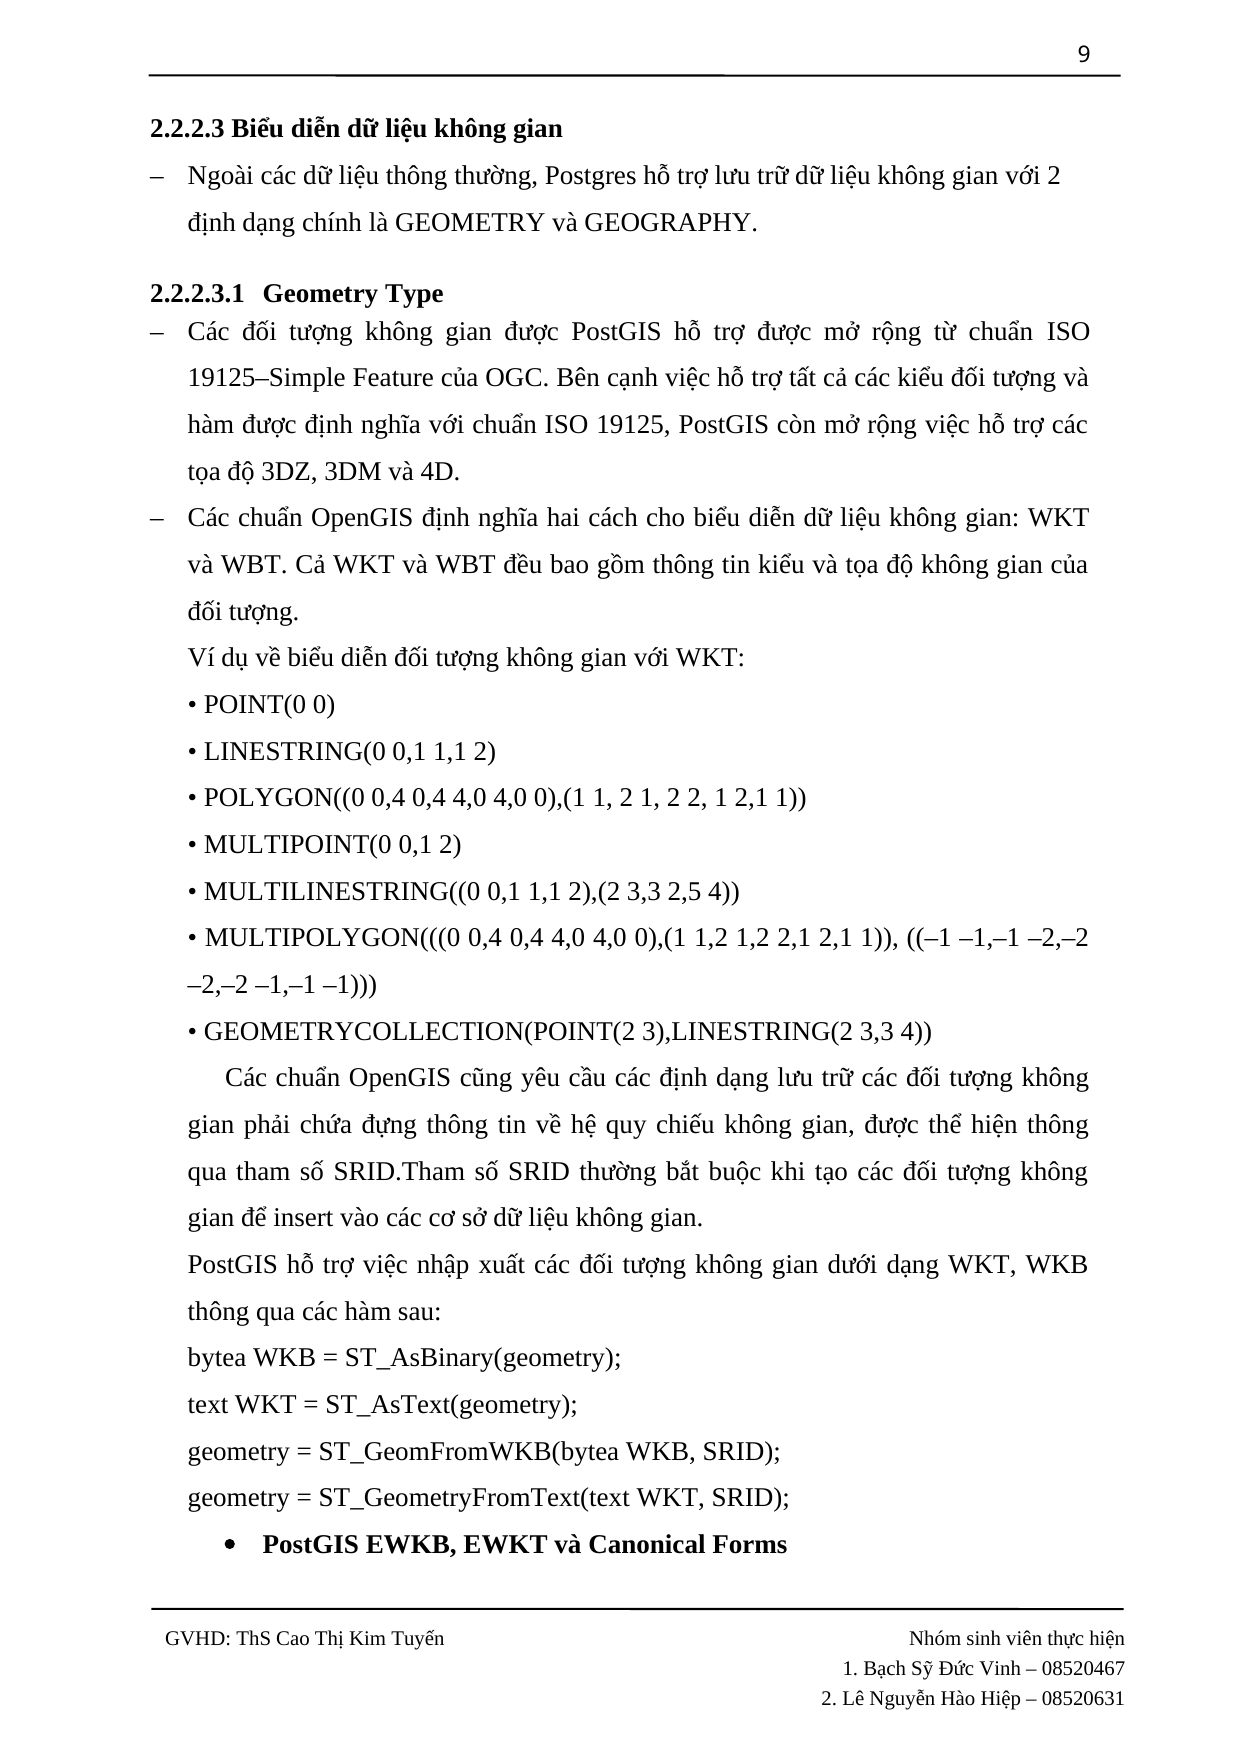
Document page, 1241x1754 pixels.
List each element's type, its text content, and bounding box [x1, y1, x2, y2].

text • POINT(0 0) [187, 688, 1090, 719]
text bytea WKB = ST_AsBinary(geometry); [187, 1342, 1090, 1373]
list Các đối tượng không gian được PostGIS hỗ trợ được mở rộng từ chuẩn ISO 19125–Simple Feature của OGC. Bên cạnh việc hỗ trợ tất cả các kiểu đối tượng và hàm được định nghĩa với chuẩn ISO 19125, PostGIS còn mở rộng việc hỗ trợ các tọa độ 3DZ, 3DM và 4D. [150, 315, 1090, 486]
text • MULTIPOINT(0 0,1 2) [187, 828, 1090, 859]
list PostGIS EWKB, EWKT và Canonical Forms [225, 1528, 1090, 1559]
list Các chuẩn OpenGIS định nghĩa hai cách cho biểu diễn dữ liệu không gian: WKT và WBT. Cả WKT và WBT đều bao gồm thông tin kiểu và tọa độ không gian của đối tượng. [150, 502, 1090, 626]
text • MULTILINESTRING((0 0,1 1,1 2),(2 3,3 2,5 4)) [187, 875, 1090, 906]
subtitle Geometry Type [150, 277, 1090, 309]
text • GEOMETRYCOLLECTION(POINT(2 3),LINESTRING(2 3,3 4)) [187, 1015, 1090, 1046]
text PostGIS hỗ trợ việc nhập xuất các đối tượng không gian dưới dạng WKT, WKB thông qua các hàm sau: [187, 1248, 1090, 1326]
text text WKT = ST_AsText(geometry); [187, 1388, 1090, 1419]
text • MULTIPOLYGON(((0 0,4 0,4 4,0 4,0 0),(1 1,2 1,2 2,1 2,1 1)), ((–1 –1,–1 –2,–2 –2,–2 –1,–1 –1))) [187, 922, 1090, 999]
text 2.2.2.3 Biểu diễn dữ liệu không gian [150, 112, 1090, 144]
text geometry = ST_GeometryFromText(text WKT, SRID); [187, 1482, 1090, 1513]
text Các chuẩn OpenGIS cũng yêu cầu các định dạng lưu trữ các đối tượng không gian phải chứa đựng thông tin về hệ quy chiếu không gian, được thể hiện thông qua tham số SRID.Tham số SRID thường bắt buộc khi tạo các đối tượng không gian để insert vào các cơ sở dữ liệu không gian. [187, 1062, 1090, 1233]
list Ngoài các dữ liệu thông thường, Postgres hỗ trợ lưu trữ dữ liệu không gian với 2 định dạng chính là GEOMETRY và GEOGRAPHY. [150, 159, 1090, 237]
text • LINESTRING(0 0,1 1,1 2) [187, 735, 1090, 766]
text geometry = ST_GeomFromWKB(bytea WKB, SRID); [187, 1435, 1090, 1466]
text • POLYGON((0 0,4 0,4 4,0 4,0 0),(1 1, 2 1, 2 2, 1 2,1 1)) [187, 782, 1090, 813]
text Ví dụ về biểu diễn đối tượng không gian với WKT: [187, 642, 1090, 673]
